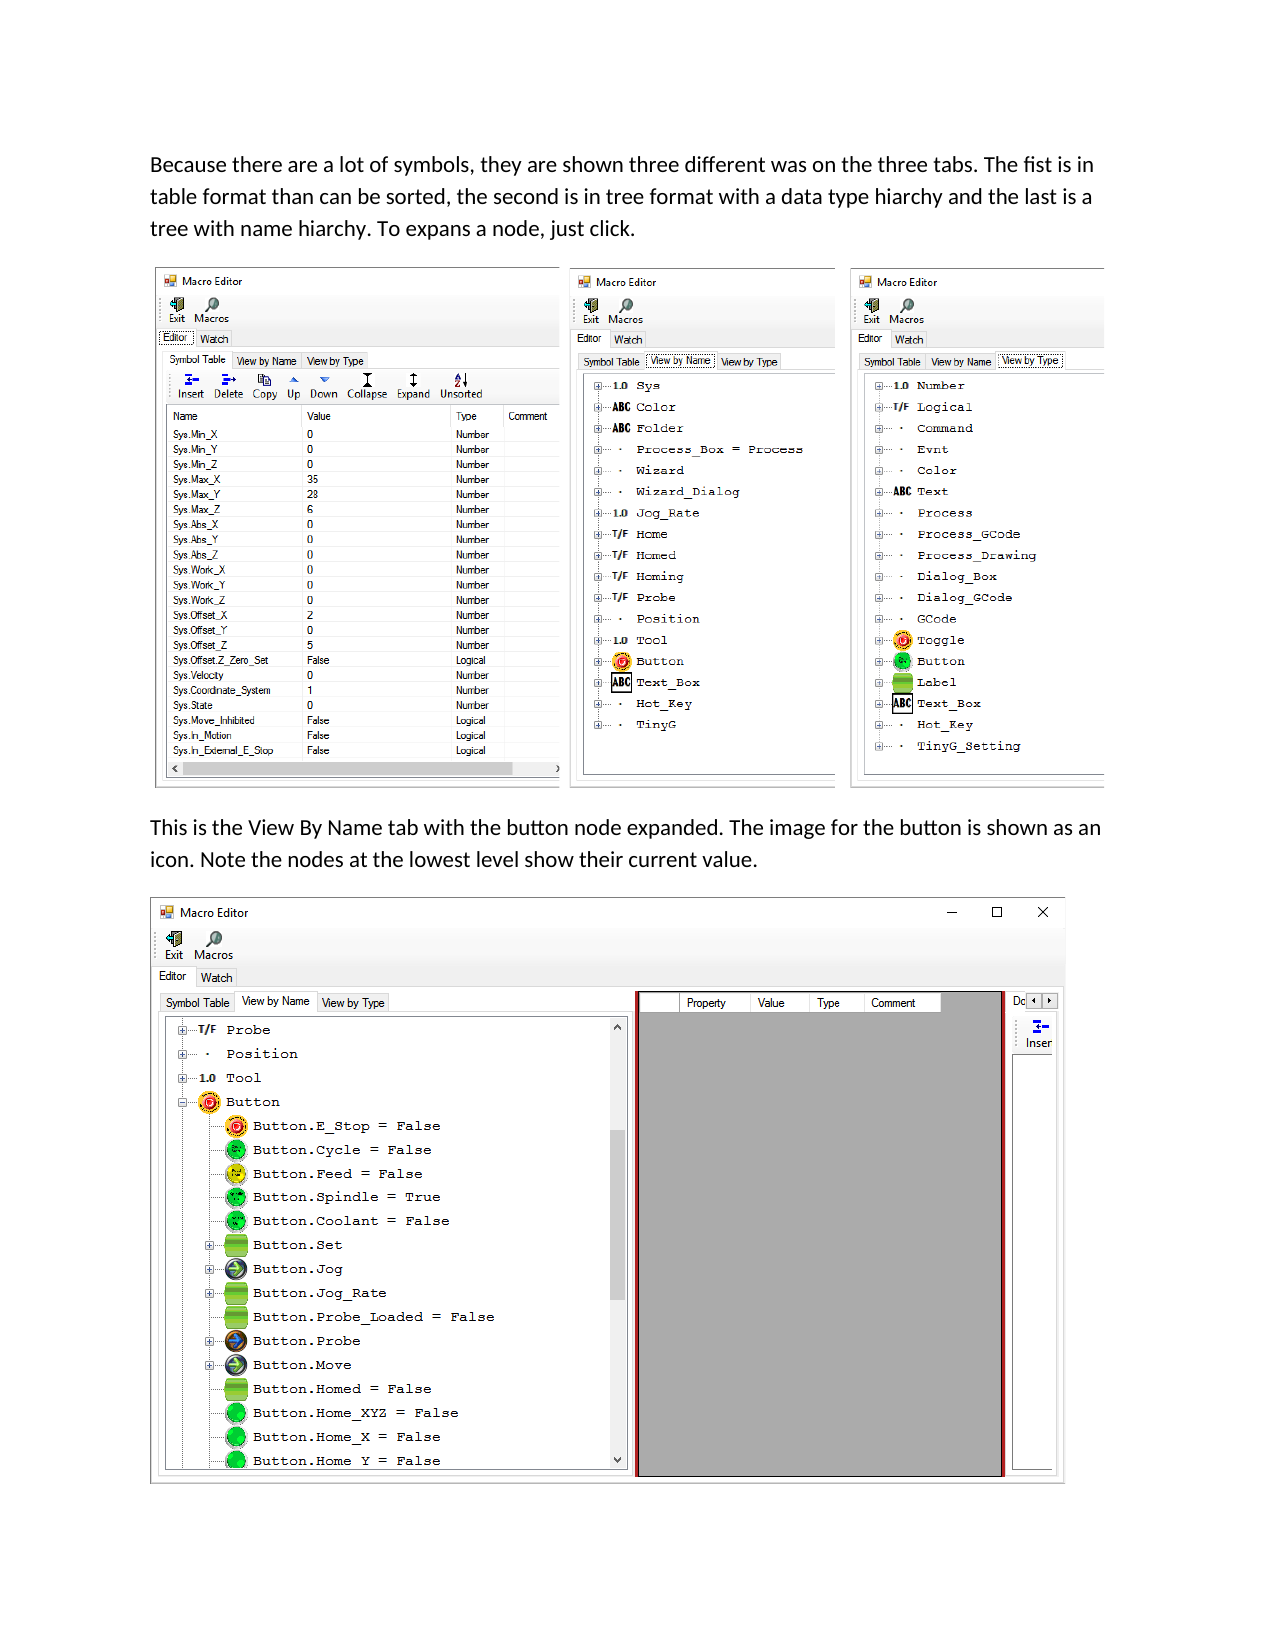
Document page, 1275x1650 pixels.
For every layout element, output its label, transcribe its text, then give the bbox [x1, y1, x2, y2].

text Because there are a lot of symbols, they are shown three different was on the three tabs. The fist is in table format than can be sorted, the second is in tree format with a data type hiarchy and the last is a tree with name hiarchy. To expans a node, just click. [150, 150, 1125, 242]
picture [155, 267, 560, 788]
picture [569, 268, 835, 788]
text This is the View By Name tab with the button node expanded. The image for the button is shown as an icon. Note the nodes at the lowest level show their current value. [150, 813, 1125, 873]
picture [850, 268, 1105, 788]
picture [150, 897, 1066, 1484]
